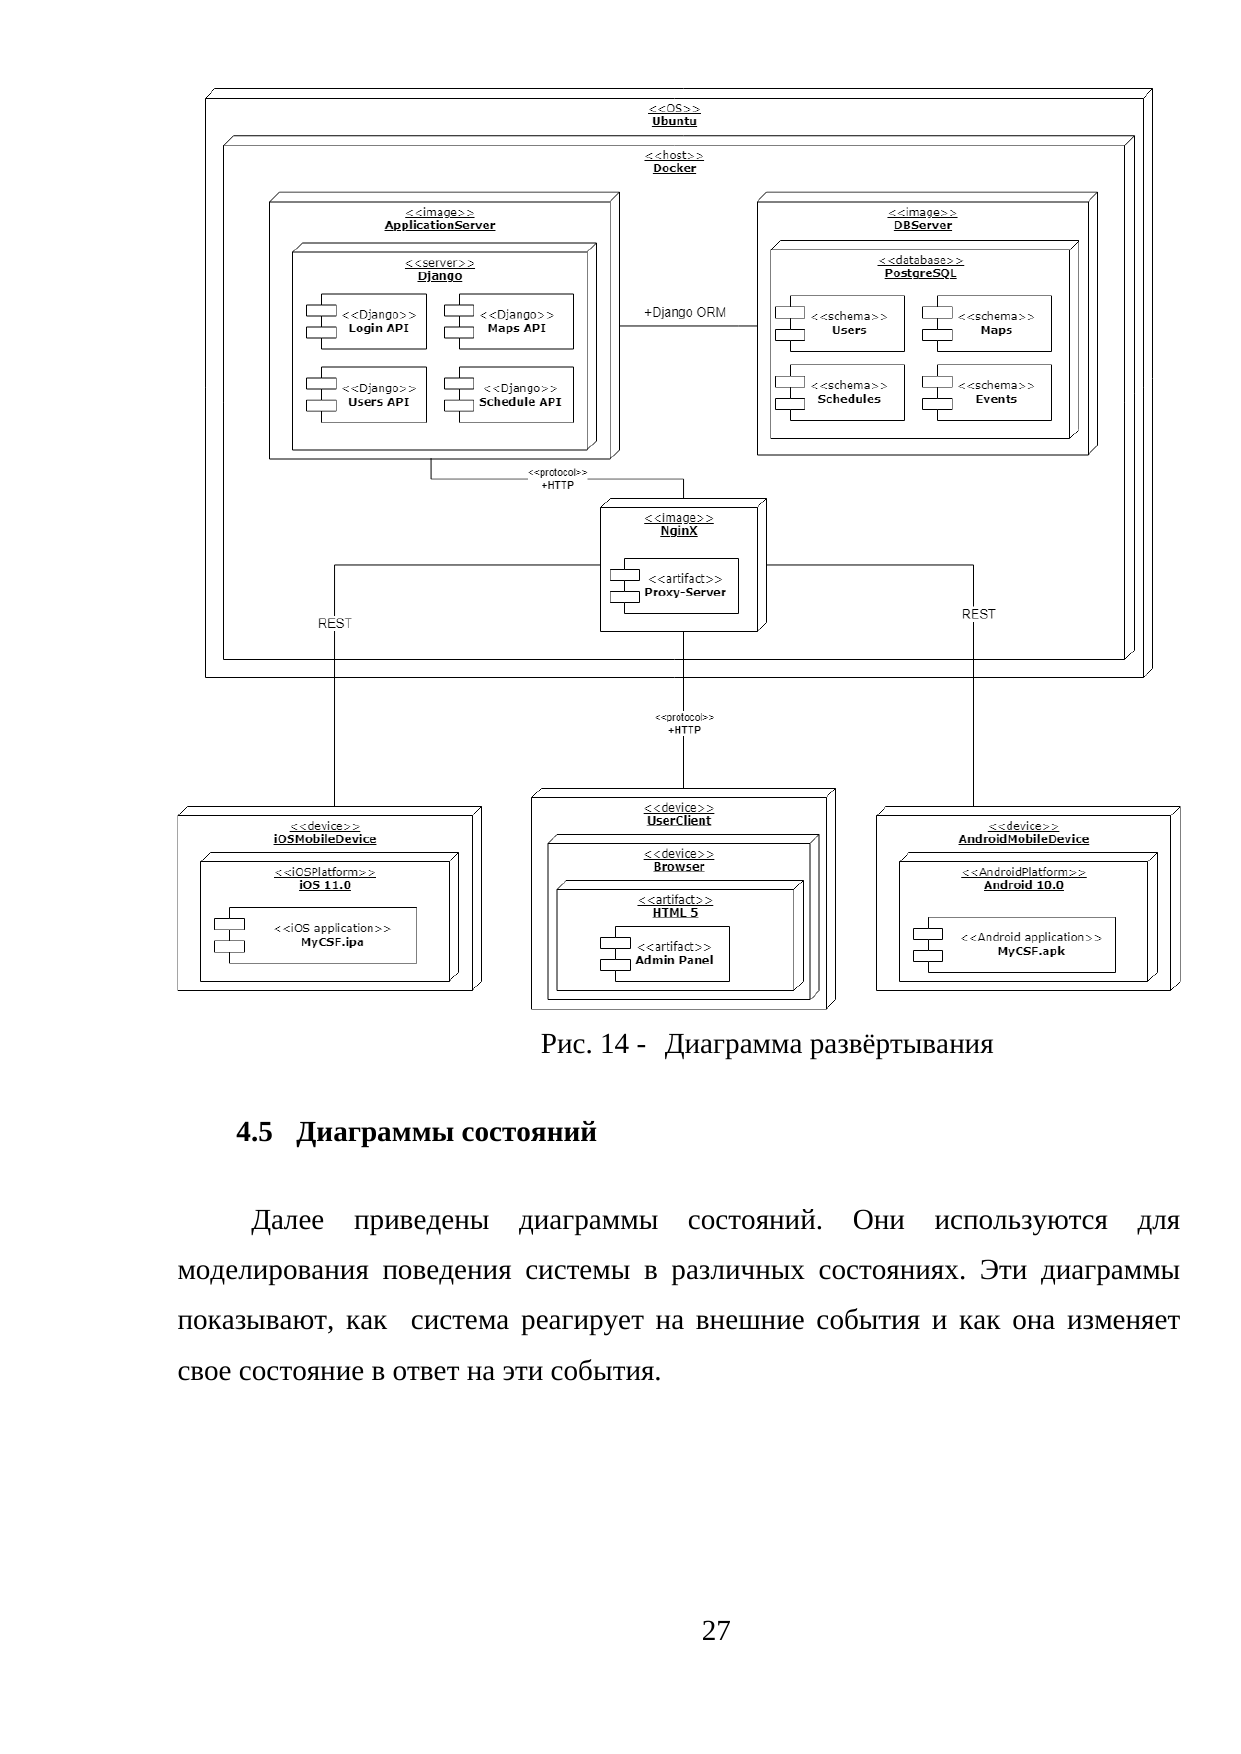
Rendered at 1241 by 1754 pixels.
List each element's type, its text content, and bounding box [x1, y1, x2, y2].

list Диаграмма развёртывания [252, 1026, 1181, 1060]
picture [177, 88, 1181, 1010]
text Далее приведены диаграммы состояний. Они используются для моделирования поведения системы в различных состояниях. Эти диаграммы показывают, как система реагирует на внешние события и как она изменяет свое состояние в ответ на эти события. [177, 1202, 1181, 1386]
subtitle Диаграммы состояний [236, 1114, 1181, 1148]
